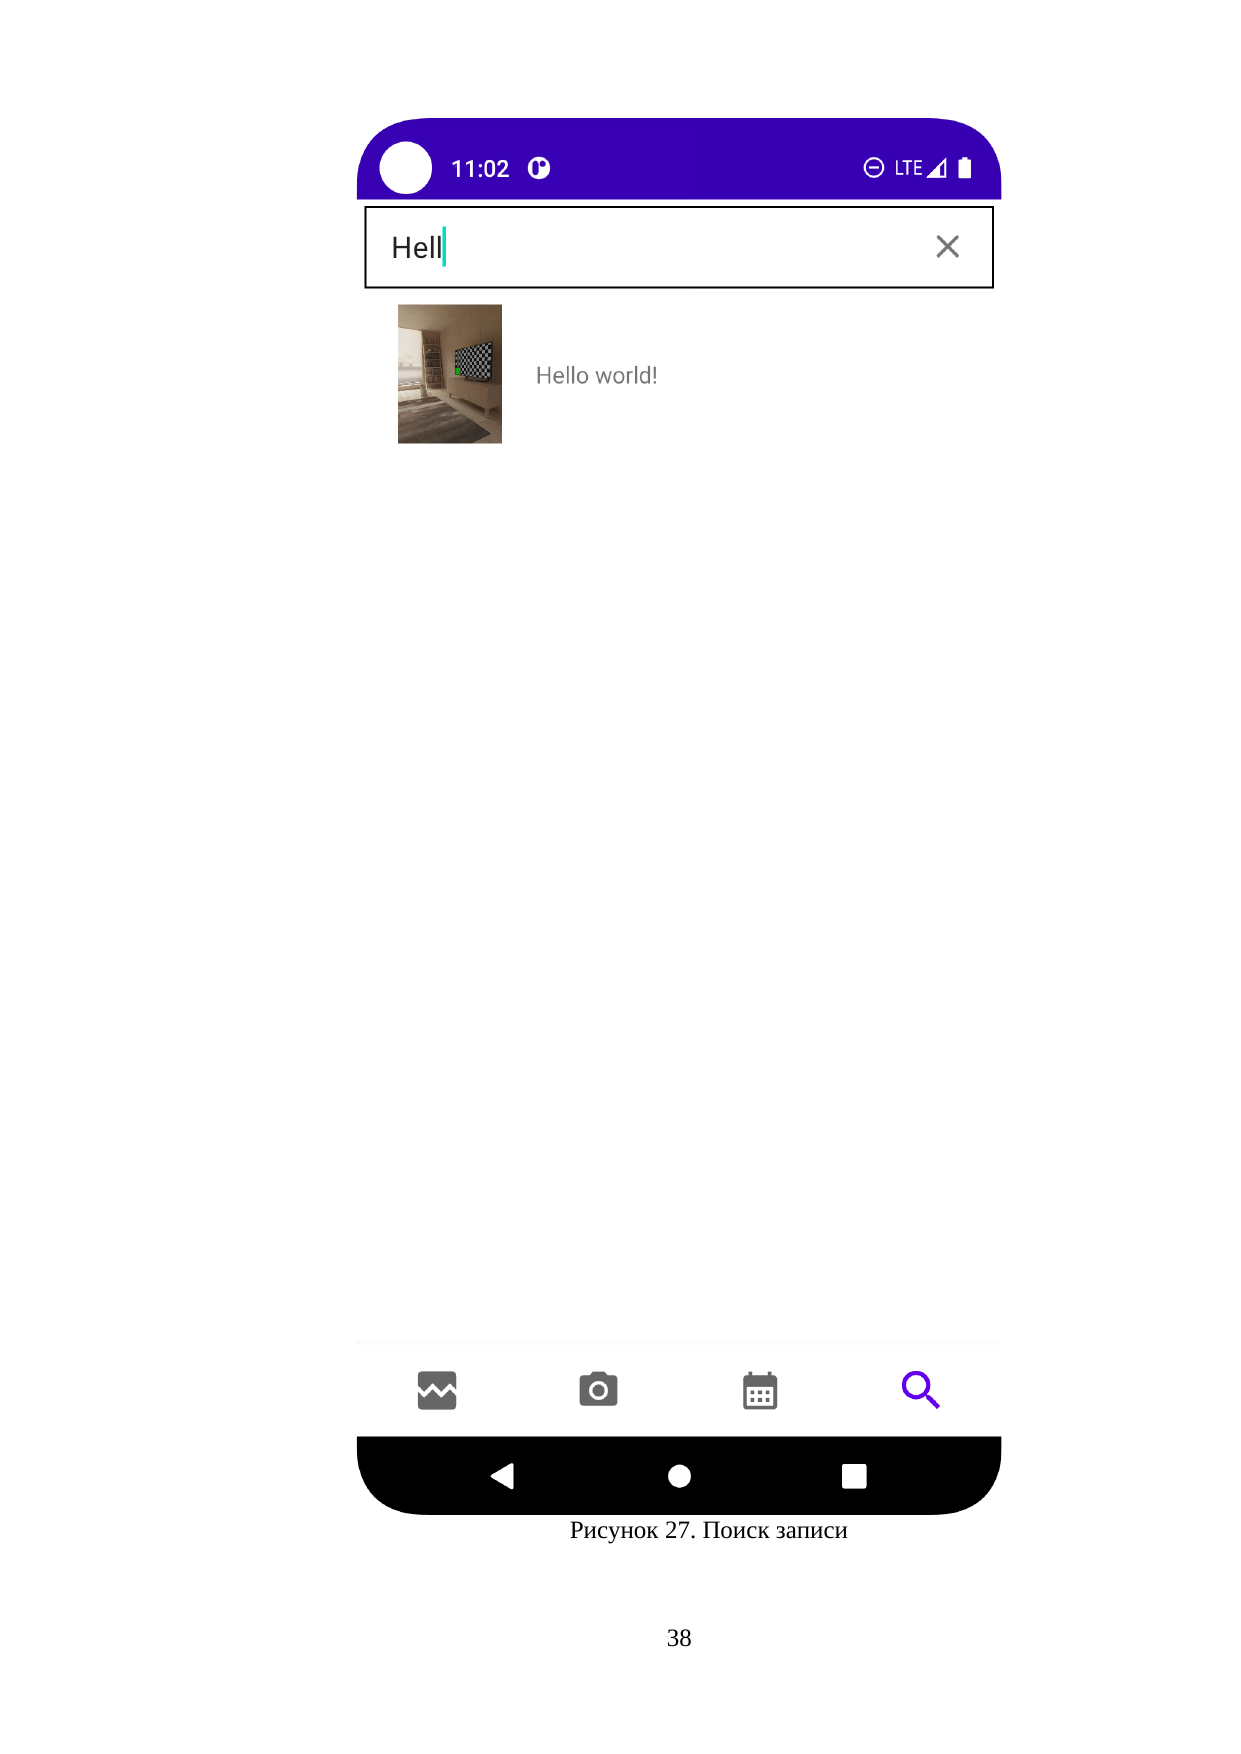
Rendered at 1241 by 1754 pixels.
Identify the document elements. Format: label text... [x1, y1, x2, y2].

picture [356, 118, 1002, 1515]
text Рисунок 27. Поиск записи [177, 1515, 1181, 1543]
